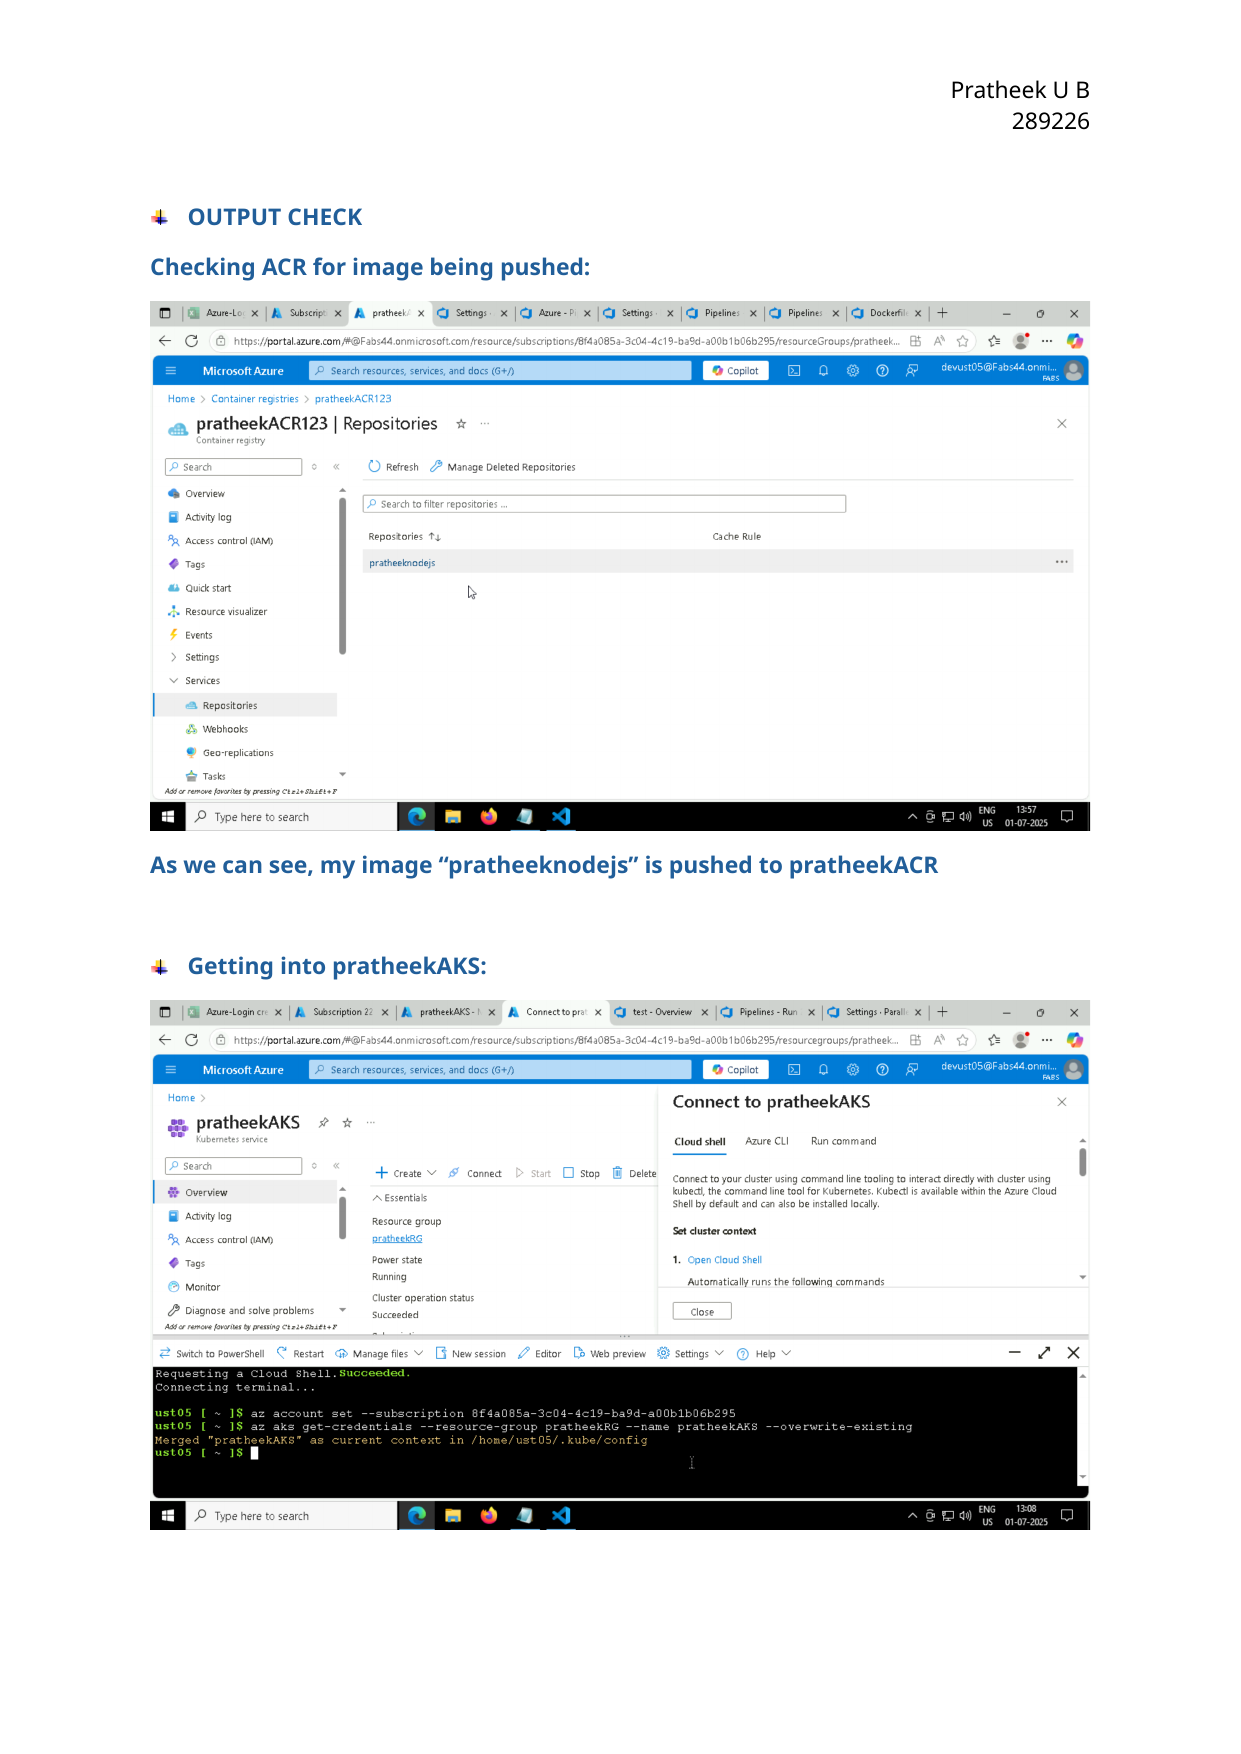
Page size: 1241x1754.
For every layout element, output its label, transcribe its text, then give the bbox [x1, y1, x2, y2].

picture [151, 958, 168, 975]
picture [150, 301, 1091, 831]
picture [151, 208, 168, 225]
list OUTPUT CHECK [150, 200, 1090, 232]
text As we can see, my image “pratheeknodejs” is pushed to pratheekACR [150, 849, 1090, 881]
list Getting into pratheekAKS: [150, 950, 1090, 981]
text Checking ACR for image being pushed: [150, 251, 1090, 282]
picture [150, 1000, 1091, 1530]
